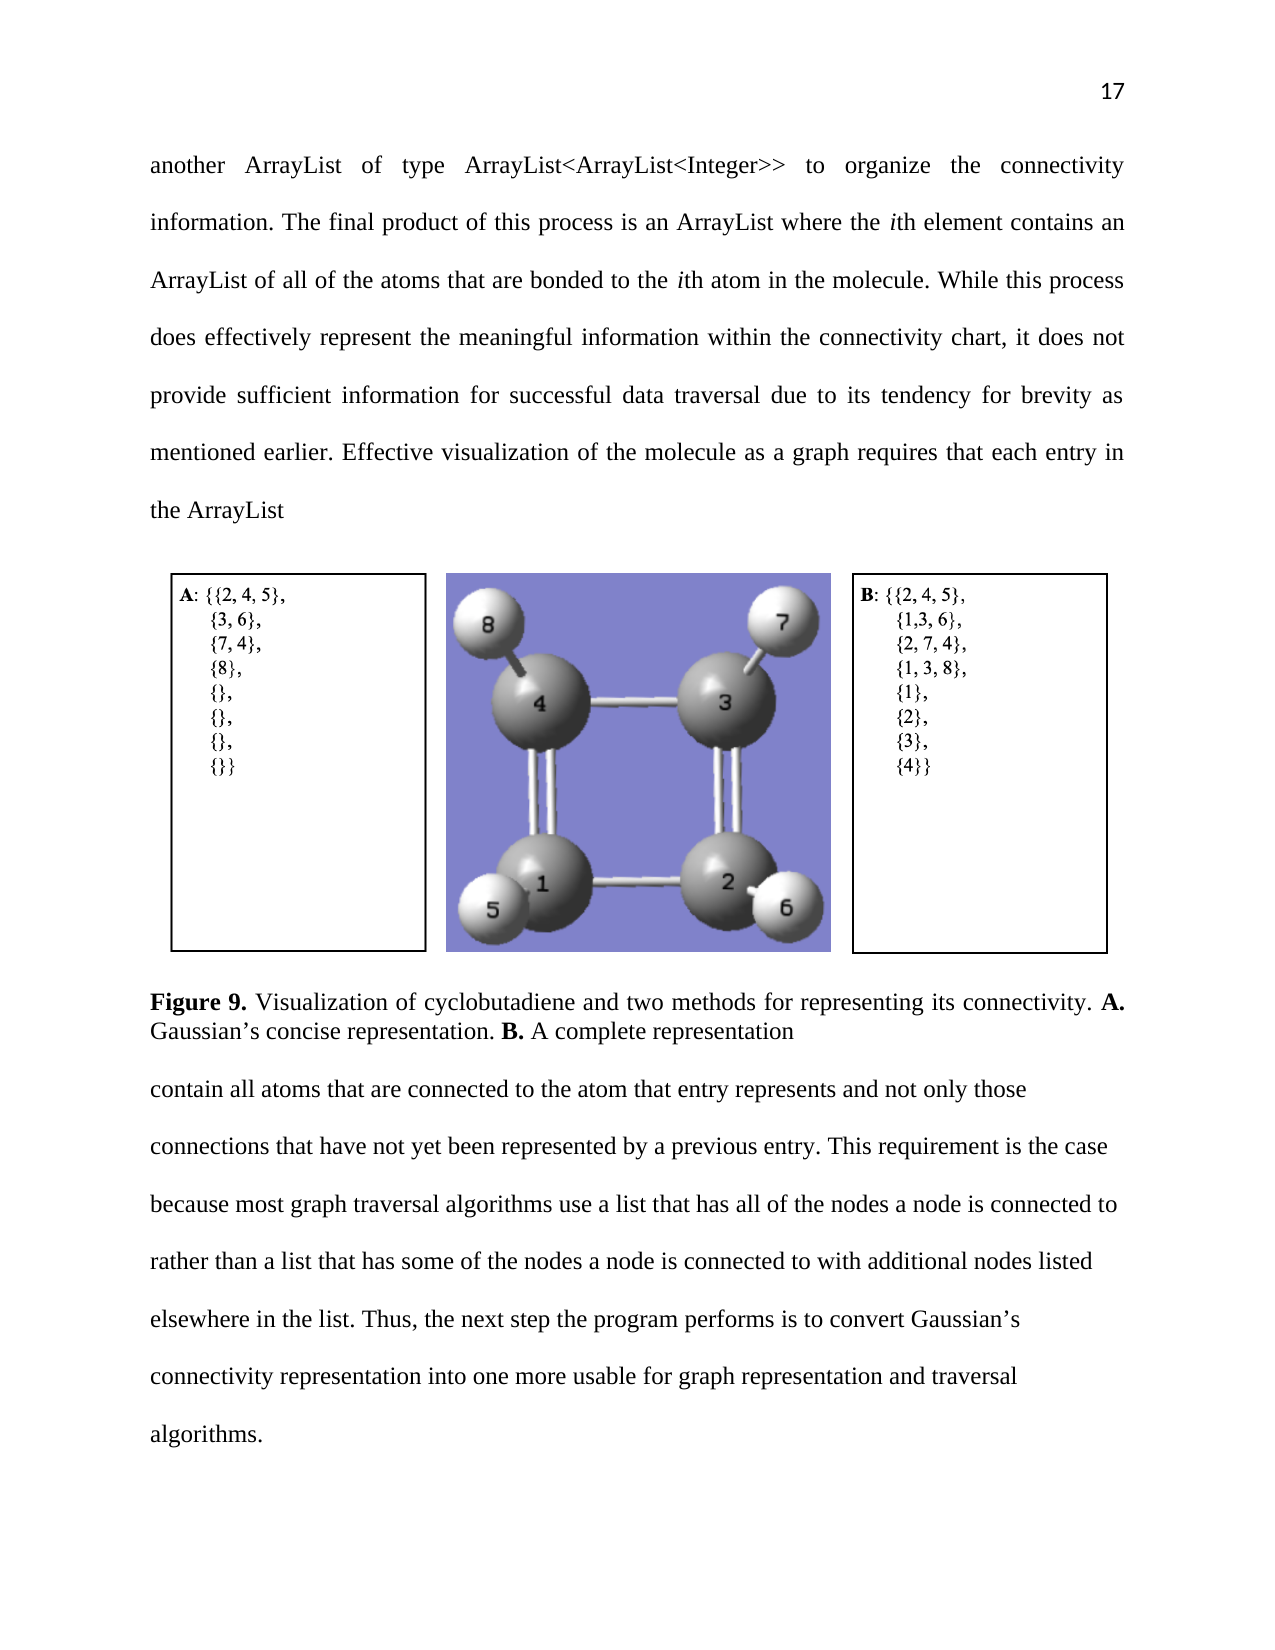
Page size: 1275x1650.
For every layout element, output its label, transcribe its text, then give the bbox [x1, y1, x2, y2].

text contain all atoms that are connected to the atom that entry represents and not only those connections that have not yet been represented by a previous entry. This requirement is the case because most graph traversal algorithms use a list that has all of the nodes a node is connected to rather than a list that has some of the nodes a node is connected to with additional nodes listed elsewhere in the list. Thus, the next step the program performs is to convert Gaussian’s connectivity representation into one more usable for graph representation and traversal algorithms. [150, 1074, 1125, 1447]
picture [150, 552, 1125, 959]
text Figure 9. Visualization of cyclobutadiene and two methods for representing its connectivity. A. Gaussian’s concise representation. B. A complete representation [150, 959, 1125, 1045]
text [150, 150, 1125, 524]
